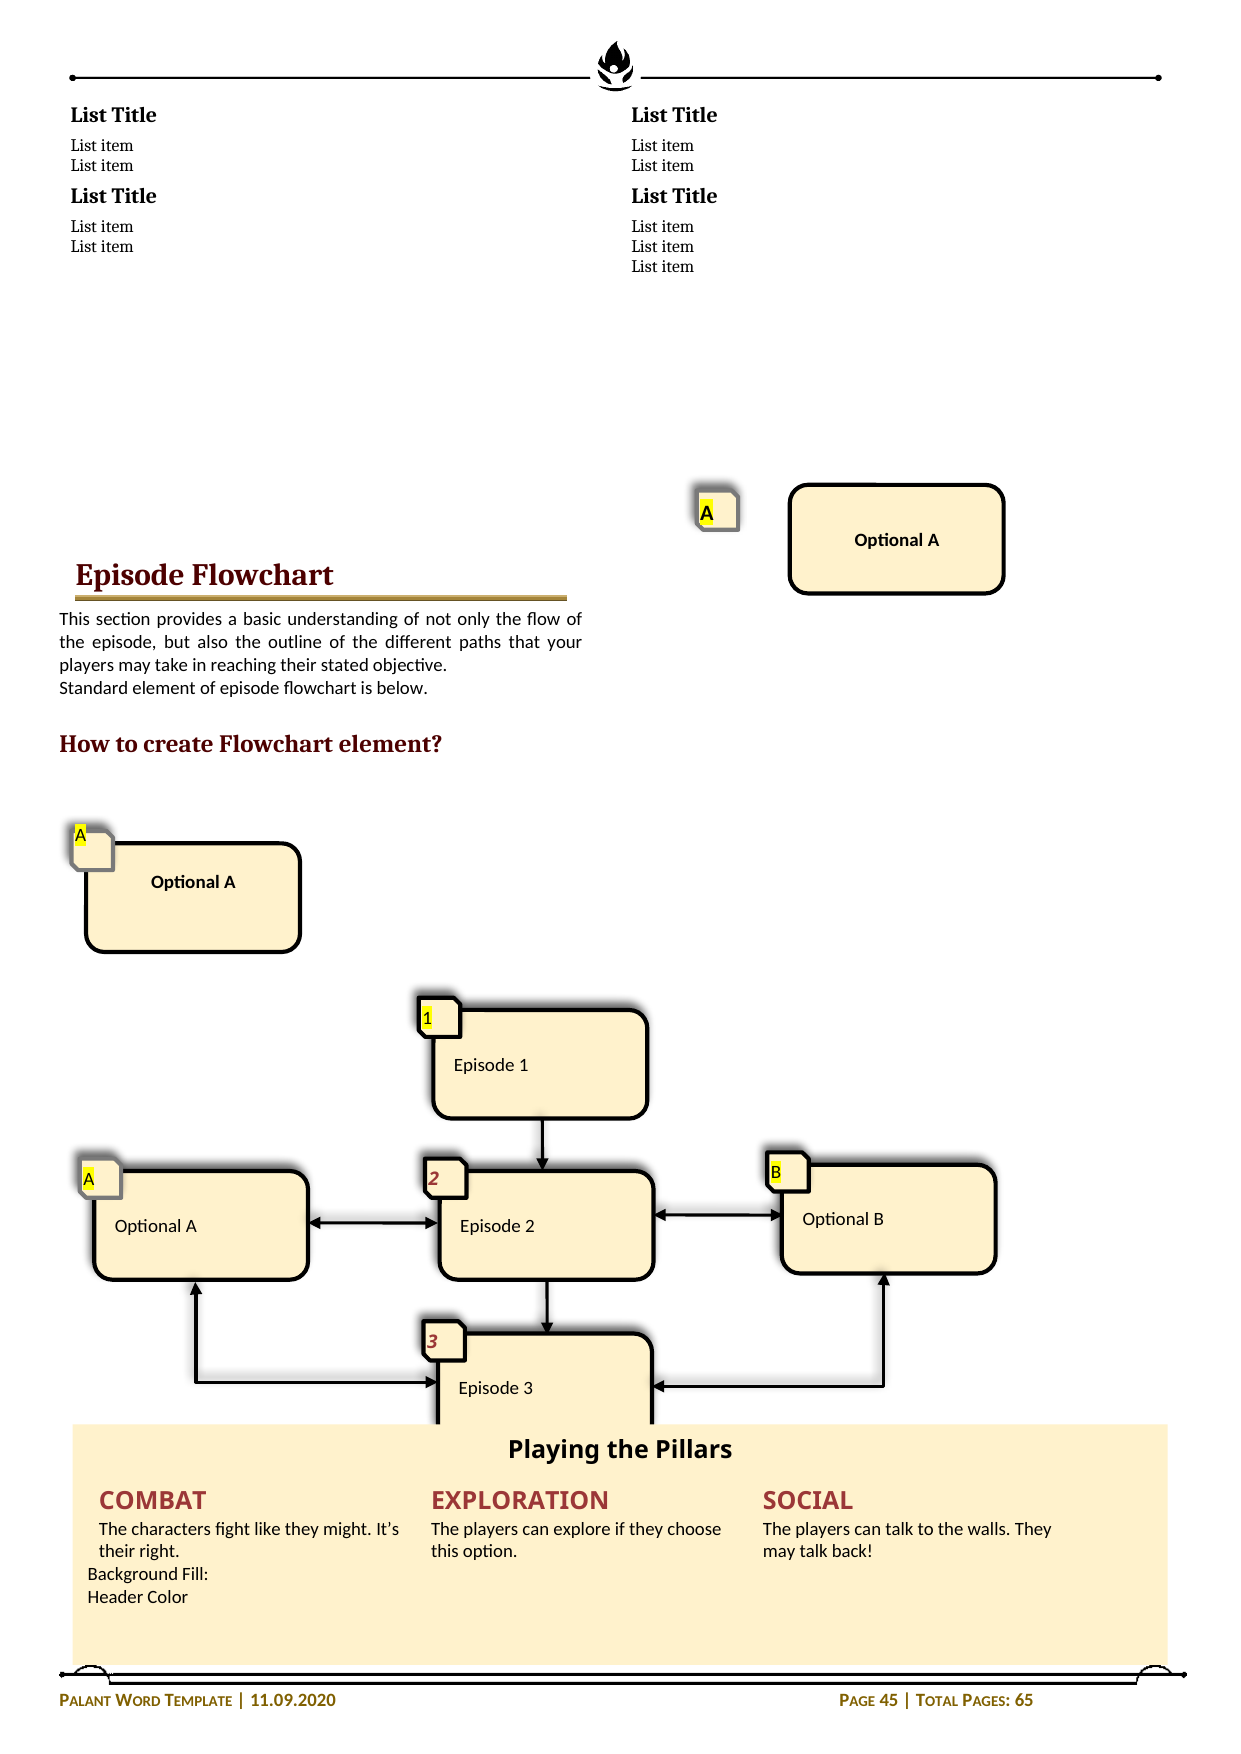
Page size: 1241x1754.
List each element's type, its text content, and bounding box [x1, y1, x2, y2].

text This section provides a basic understanding of not only the flow of the episode, but also the outline of the different paths that your players may take in reaching their stated objective. [59, 607, 583, 676]
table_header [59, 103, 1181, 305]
text Standard element of episode flowchart is below. [59, 676, 583, 699]
text Episode Flowchart [75, 557, 567, 595]
subtitle How to create Flowchart element? [59, 729, 583, 758]
